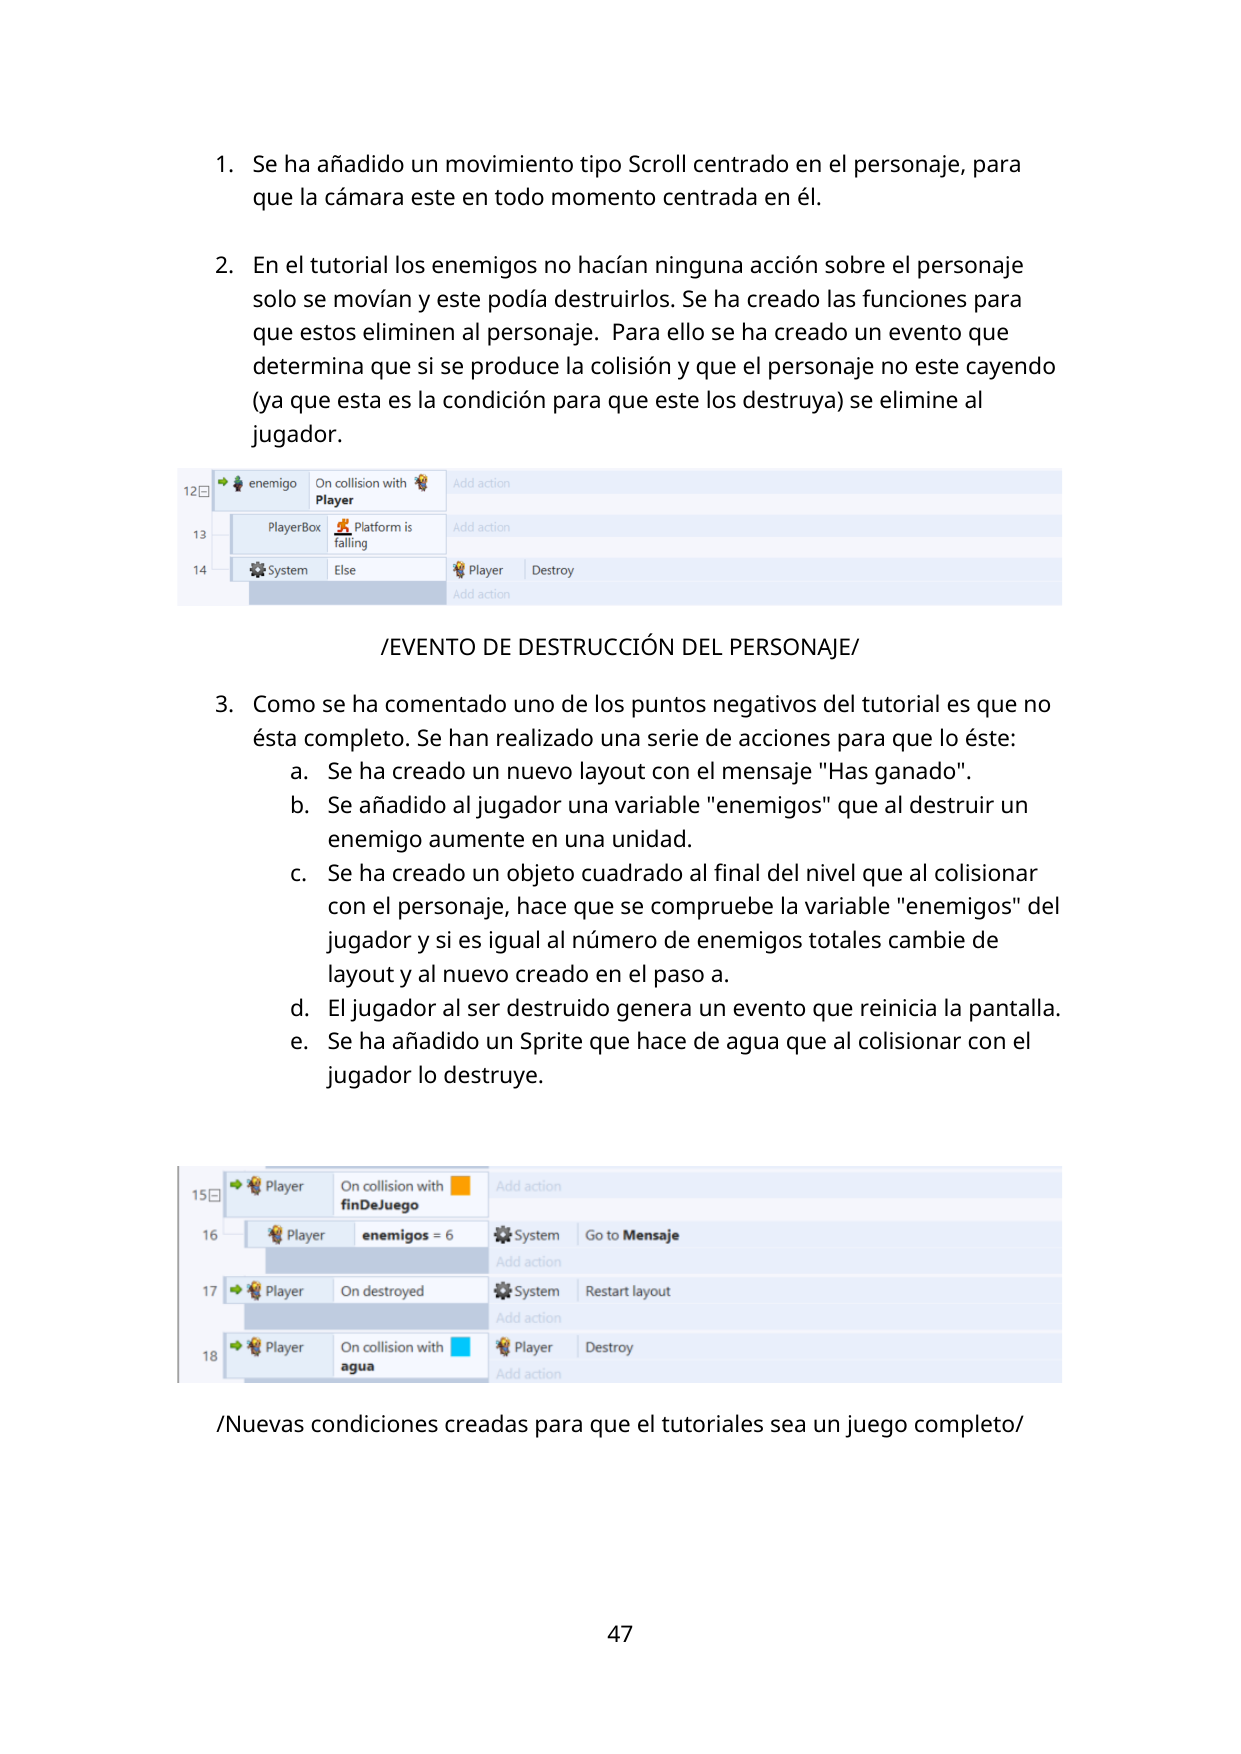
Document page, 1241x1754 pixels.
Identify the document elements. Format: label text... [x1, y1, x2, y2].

list Se ha creado un objeto cuadrado al final del nivel que al colisionar con el personaje, hace que se compruebe la variable "enemigos" del jugador y si es igual al número de enemigos totales cambie de layout y al nuevo creado en el paso a. [290, 857, 1063, 989]
list Se añadido al jugador una variable "enemigos" que al destruir un enemigo aumente en una unidad. [290, 789, 1063, 854]
list Se ha añadido un Sprite que hace de agua que al colisionar con el jugador lo destruye. [290, 1025, 1063, 1090]
picture [177, 1166, 1063, 1383]
list En el tutorial los enemigos no hacían ninguna acción sobre el personaje solo se movían y este podía destruirlos. Se ha creado las funciones para que estos eliminen al personaje. Para ello se ha creado un evento que determina que si se produce la colisión y que el personaje no este cayendo (ya que esta es la condición para que este los destruya) se elimine al jugador. [215, 249, 1063, 449]
list Se ha añadido un movimiento tipo Scroll centrado en el personaje, para que la cámara este en todo momento centrada en él. [215, 148, 1063, 246]
list Se ha creado un nuevo layout con el mensaje "Has ganado". [290, 755, 1063, 787]
text /Nuevas condiciones creadas para que el tutoriales sea un juego completo/ [177, 1408, 1063, 1439]
list El jugador al ser destruido genera un evento que reinicia la pantalla. [290, 992, 1063, 1023]
list Como se ha comentado uno de los puntos negativos del tutorial es que no ésta completo. Se han realizado una serie de acciones para que lo éste: [215, 688, 1063, 753]
picture [177, 468, 1063, 606]
text /EVENTO DE DESTRUCCIÓN DEL PERSONAJE/ [177, 631, 1063, 662]
